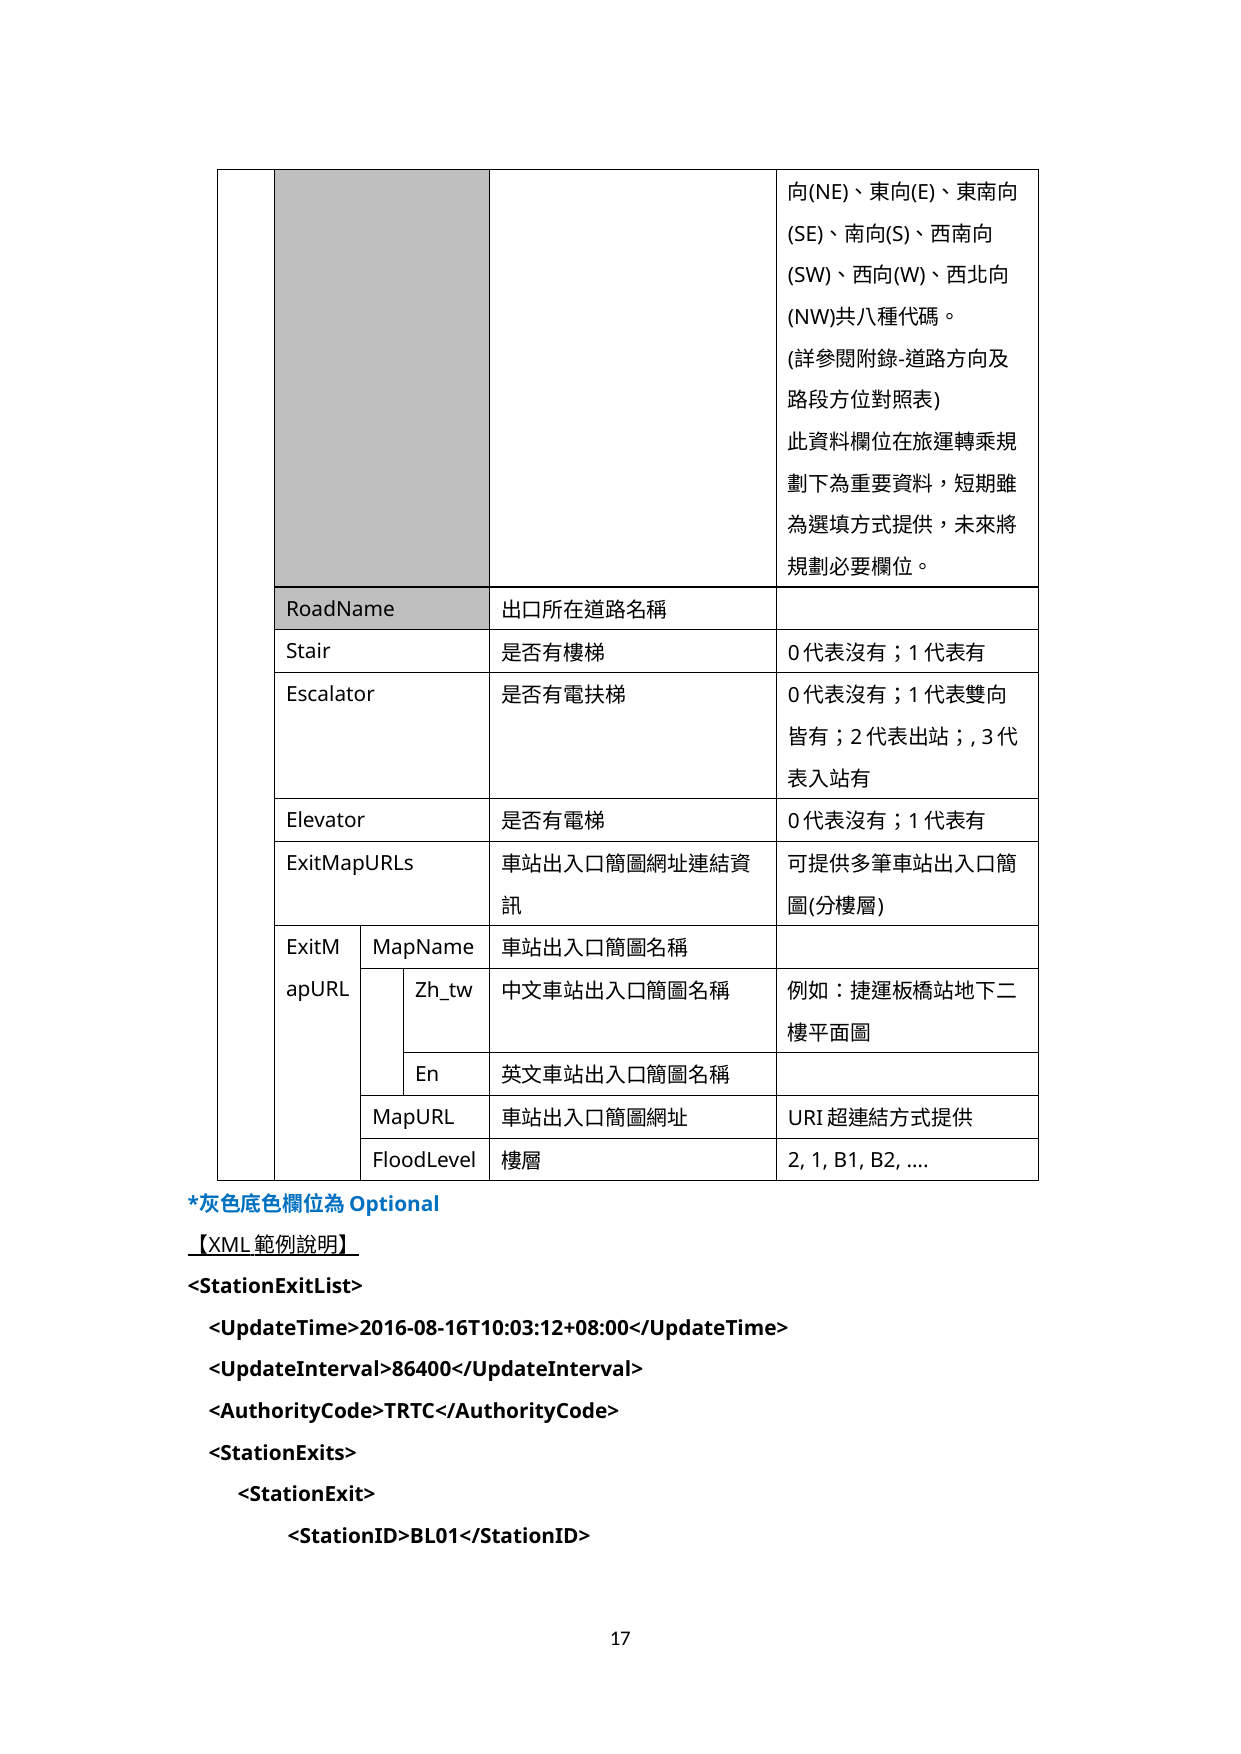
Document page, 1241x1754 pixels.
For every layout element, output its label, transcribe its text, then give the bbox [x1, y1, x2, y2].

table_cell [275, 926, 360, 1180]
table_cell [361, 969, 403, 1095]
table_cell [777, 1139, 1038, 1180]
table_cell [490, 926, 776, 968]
text <UpdateTime>2016-08-16T10:03:12+08:00</UpdateTime> [187, 1306, 1053, 1348]
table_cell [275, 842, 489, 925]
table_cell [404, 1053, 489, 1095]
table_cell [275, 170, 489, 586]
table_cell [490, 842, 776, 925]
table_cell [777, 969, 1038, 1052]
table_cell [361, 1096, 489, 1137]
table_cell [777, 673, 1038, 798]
text <StationExit> [187, 1473, 1053, 1514]
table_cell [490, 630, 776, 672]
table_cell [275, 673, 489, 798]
text <UpdateInterval>86400</UpdateInterval> [187, 1348, 1053, 1389]
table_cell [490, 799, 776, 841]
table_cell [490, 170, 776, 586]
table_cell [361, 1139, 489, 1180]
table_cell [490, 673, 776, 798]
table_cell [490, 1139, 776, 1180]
text 【XML範例說明】 [187, 1223, 1053, 1264]
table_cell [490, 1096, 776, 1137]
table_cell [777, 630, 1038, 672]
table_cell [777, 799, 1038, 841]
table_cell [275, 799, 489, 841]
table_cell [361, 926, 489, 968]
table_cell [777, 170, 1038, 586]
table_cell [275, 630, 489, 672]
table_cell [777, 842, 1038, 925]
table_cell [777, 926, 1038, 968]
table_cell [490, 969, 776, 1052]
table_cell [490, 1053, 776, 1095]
text <AuthorityCode>TRTC</AuthorityCode> [187, 1389, 1053, 1431]
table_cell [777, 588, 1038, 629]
text <StationExitList> [187, 1264, 1053, 1306]
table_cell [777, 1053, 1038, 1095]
text <StationExits> [187, 1431, 1053, 1473]
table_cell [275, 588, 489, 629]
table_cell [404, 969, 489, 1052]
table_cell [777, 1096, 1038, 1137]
text *灰色底色欄位為Optional [187, 1181, 1053, 1223]
text <StationID>BL01</StationID> [237, 1514, 1053, 1556]
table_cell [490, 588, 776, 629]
